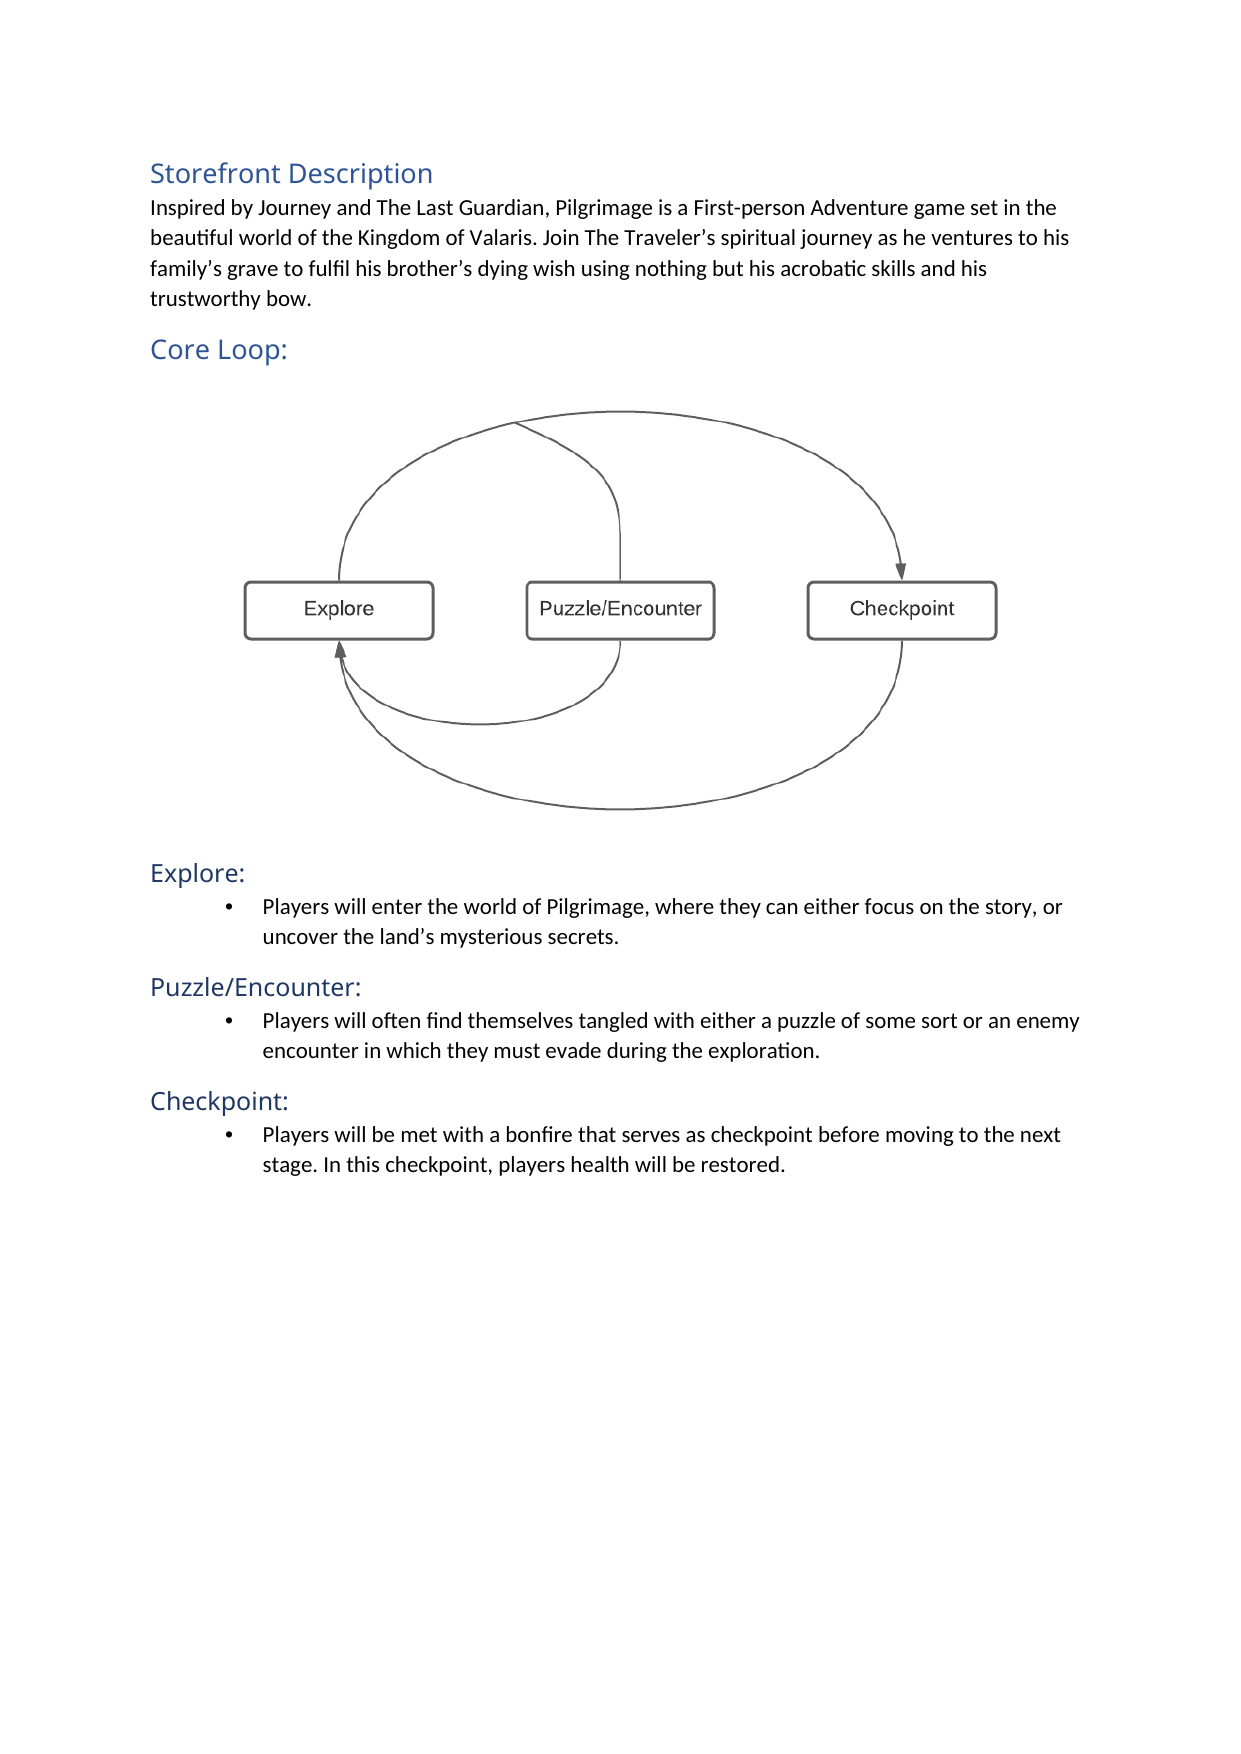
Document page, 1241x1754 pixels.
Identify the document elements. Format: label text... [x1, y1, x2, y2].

list Players will be met with a bonfire that serves as checkpoint before moving to the next stage. In this checkpoint, players health will be restored. [225, 1120, 1090, 1178]
text Inspired by Journey and The Last Guardian, Pilgrimage is a First-person Adventure game set in the beautiful world of the Kingdom of Valaris. Join The Traveler’s spiritual journey as he ventures to his family’s grave to fulfil his brother’s dying wish using nothing but his acrobatic skills and his trustworthy bow. [150, 193, 1090, 312]
subtitle Puzzle/Encounter: [150, 969, 1090, 1003]
subtitle Storefront Description [150, 154, 1090, 191]
subtitle Core Loop: [150, 331, 1090, 368]
list Players will enter the world of Pilgrimage, where they can either focus on the story, or uncover the land’s mysterious secrets. [225, 892, 1090, 950]
list Players will often find themselves tangled with either a puzzle of some sort or an enemy encounter in which they must evade during the exploration. [225, 1006, 1090, 1064]
picture [207, 374, 1033, 847]
subtitle Checkpoint: [150, 1083, 1090, 1117]
